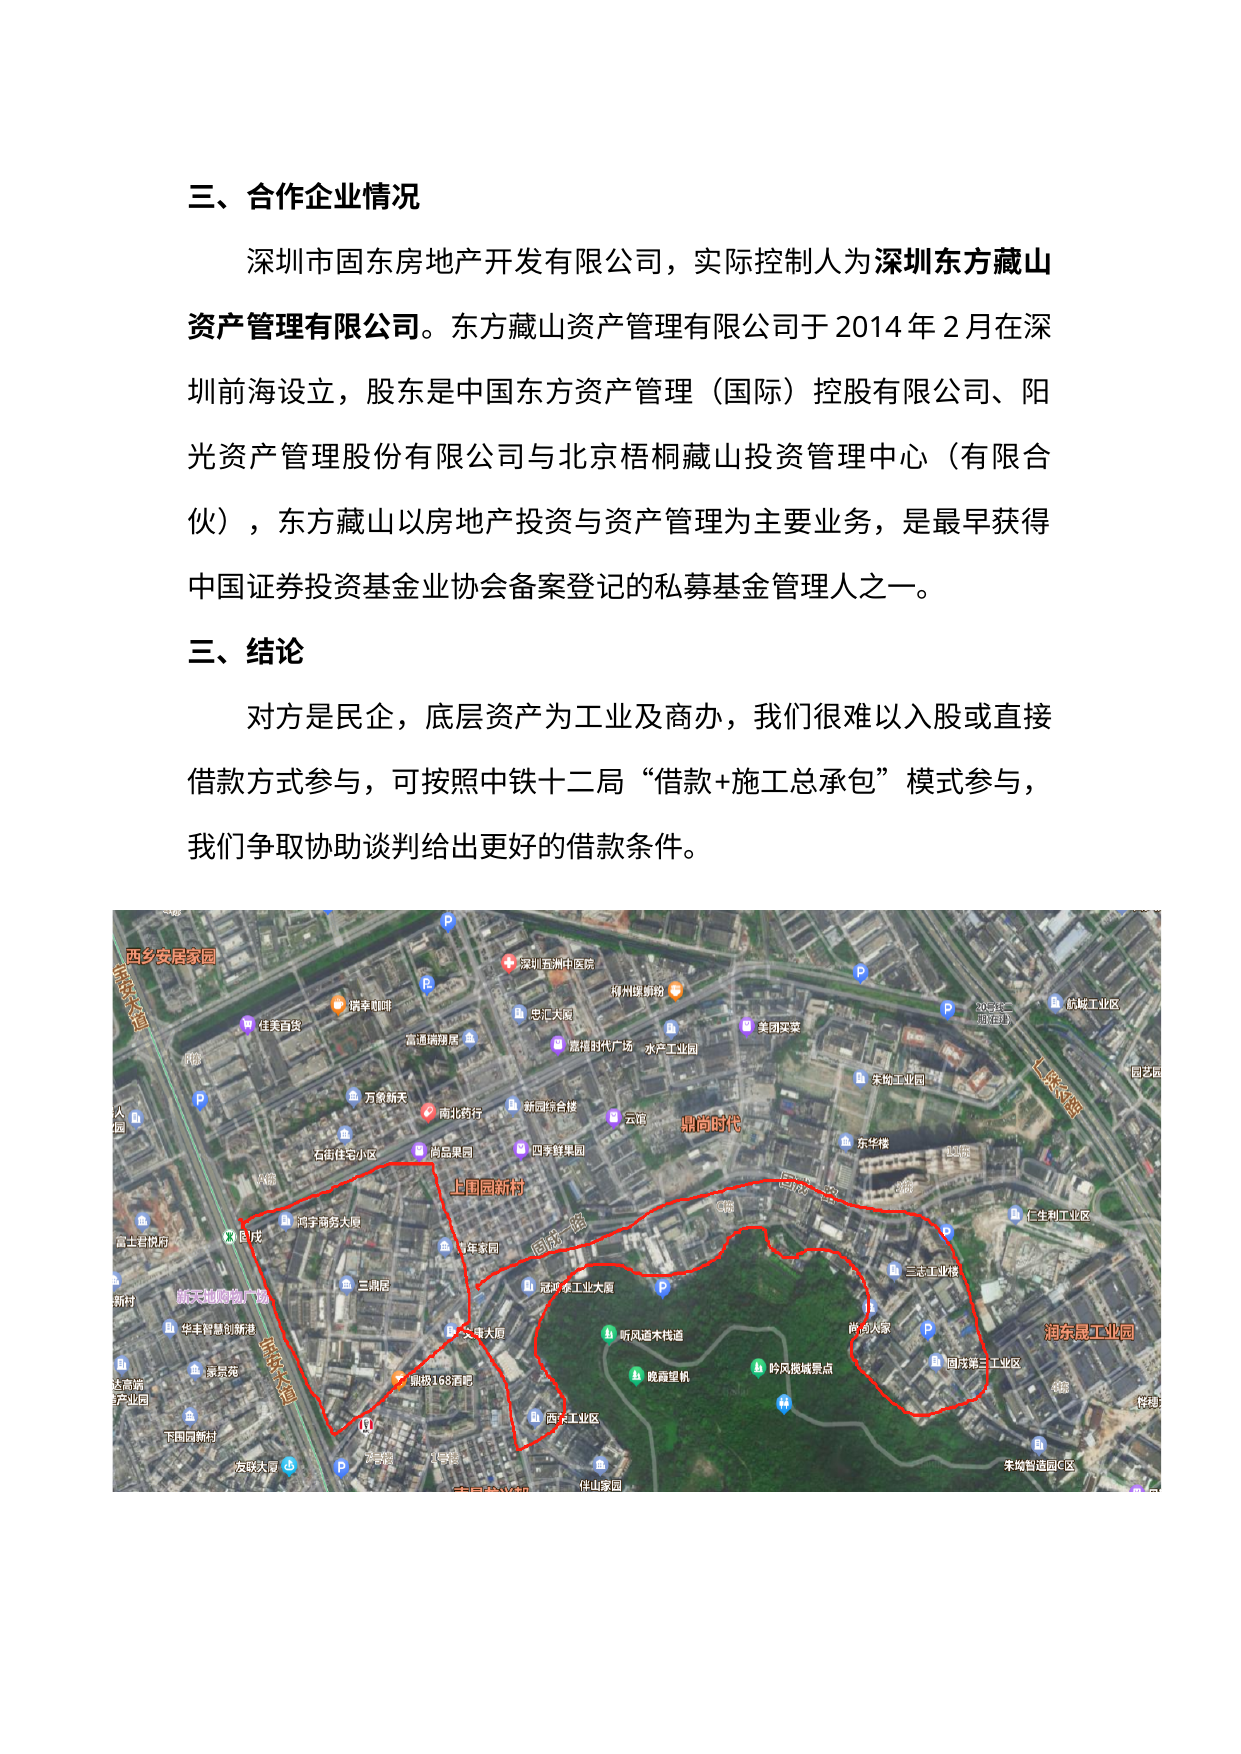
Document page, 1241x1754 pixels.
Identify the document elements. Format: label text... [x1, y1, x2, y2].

text 深圳市固东房地产开发有限公司，实际控制人为深圳东方藏山资产管理有限公司。东方藏山资产管理有限公司于2014年2月在深圳前海设立，股东是中国东方资产管理（国际）控股有限公司、阳光资产管理股份有限公司与北京梧桐藏山投资管理中心（有限合伙），东方藏山以房地产投资与资产管理为主要业务，是最早获得中国证券投资基金业协会备案登记的私募基金管理人之一。 [187, 227, 1053, 617]
text 三、合作企业情况 [187, 162, 1053, 227]
text 三、结论 [187, 617, 1053, 682]
picture [112, 910, 1162, 1492]
text 对方是民企，底层资产为工业及商办，我们很难以入股或直接借款方式参与，可按照中铁十二局“借款+施工总承包”模式参与，我们争取协助谈判给出更好的借款条件。 [187, 682, 1053, 877]
